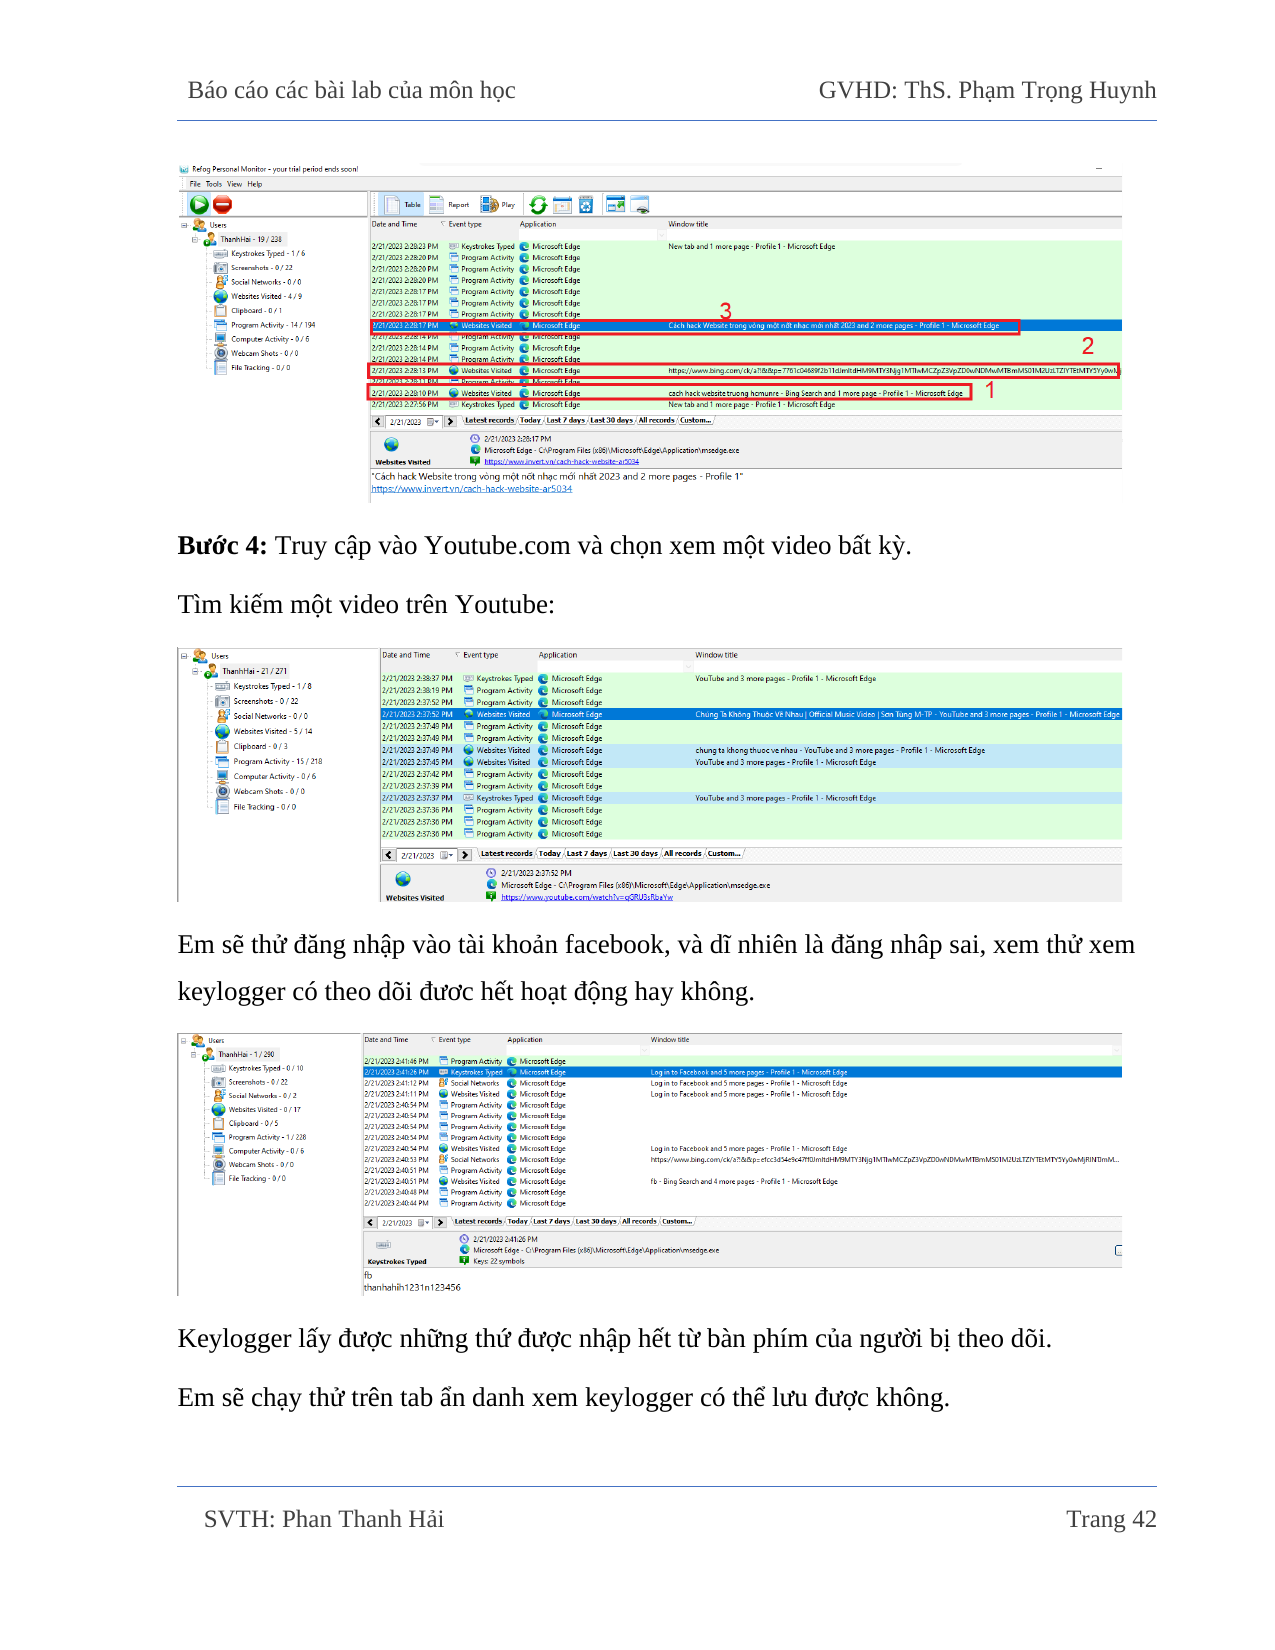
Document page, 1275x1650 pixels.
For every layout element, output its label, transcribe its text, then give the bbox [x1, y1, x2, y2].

picture [177, 1033, 1123, 1296]
text Keylogger lấy được những thứ được nhập hết từ bàn phím của người bị theo dõi. [177, 1322, 1157, 1353]
picture [177, 163, 1123, 503]
text Em sẽ thử đăng nhập vào tài khoản facebook, và dĩ nhiên là đăng nhâp sai, xem thử xem keylogger có theo dõi đươc hết hoạt động hay không. [177, 928, 1157, 1006]
picture [177, 647, 1123, 902]
text Bước 4: Truy cập vào Youtube.com và chọn xem một video bất kỳ. [177, 529, 1157, 560]
text Tìm kiếm một video trên Youtube: [177, 588, 1157, 619]
text Em sẽ chạy thử trên tab ẩn danh xem keylogger có thể lưu được không. [177, 1381, 1157, 1413]
